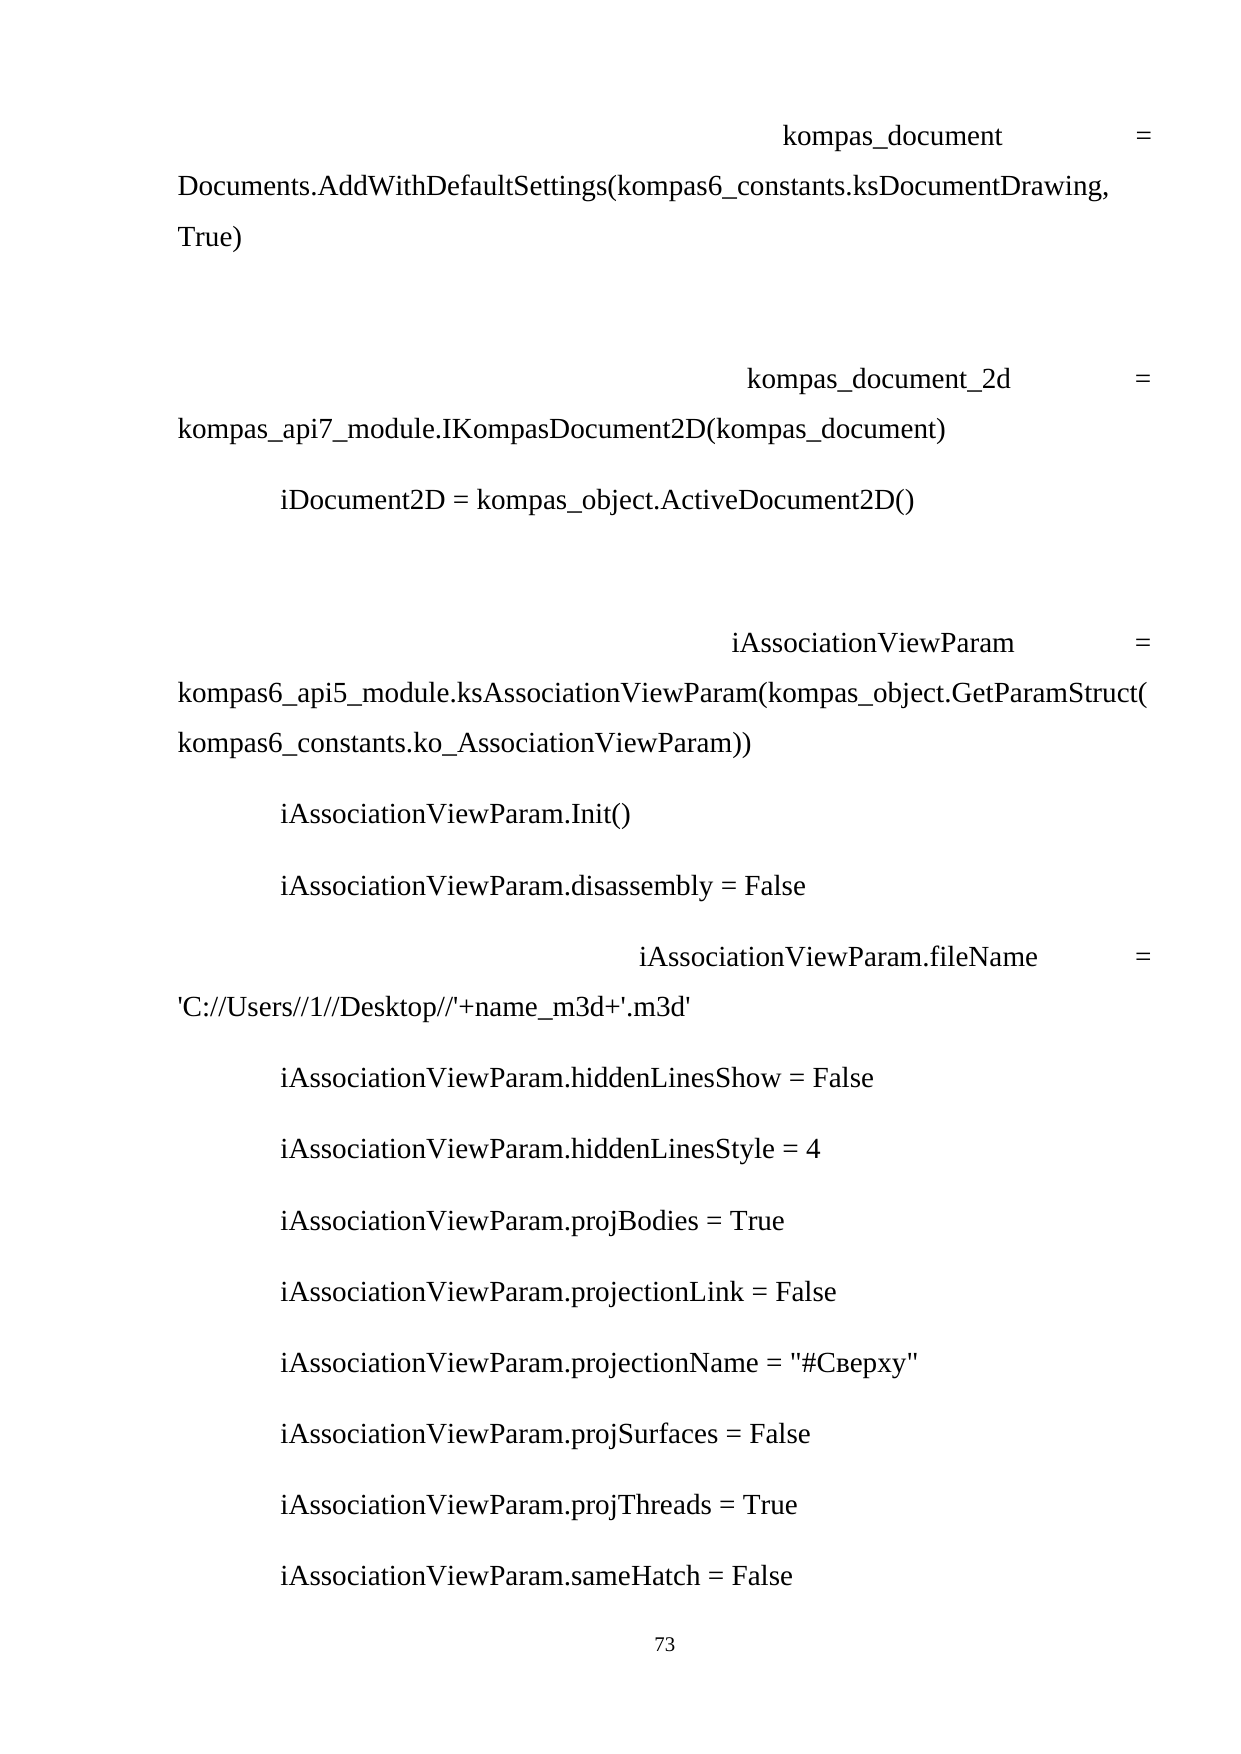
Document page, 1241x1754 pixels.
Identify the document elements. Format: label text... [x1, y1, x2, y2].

text iAssociationViewParam.hiddenLinesStyle = 4 [177, 1131, 1152, 1165]
text iAssociationViewParam.projSurfaces = False [177, 1416, 1152, 1449]
text iAssociationViewParam.disassembly = False [177, 868, 1152, 901]
text iAssociationViewParam.hiddenLinesShow = False [177, 1060, 1152, 1094]
text iDocument2D = kompas_object.ActiveDocument2D() [177, 482, 1152, 516]
text iAssociationViewParam.Init() [177, 797, 1152, 830]
text kompas_document_2d = kompas_api7_module.IKompasDocument2D(kompas_document) [177, 361, 1152, 445]
text kompas_document = Documents.AddWithDefaultSettings(kompas6_constants.ksDocumentDrawing, True) [177, 118, 1152, 252]
text iAssociationViewParam.sameHatch = False [177, 1558, 1152, 1592]
text iAssociationViewParam.fileName = 'C://Users//1//Desktop//'+name_m3d+'.m3d' [177, 939, 1152, 1023]
text iAssociationViewParam.projThreads = True [177, 1487, 1152, 1521]
text iAssociationViewParam = kompas6_api5_module.ksAssociationViewParam(kompas_object.GetParamStruct(kompas6_constants.ko_AssociationViewParam)) [177, 625, 1152, 759]
text iAssociationViewParam.projectionLink = False [177, 1274, 1152, 1307]
text iAssociationViewParam.projectionName = "#Сверху" [177, 1345, 1152, 1378]
text iAssociationViewParam.projBodies = True [177, 1203, 1152, 1236]
